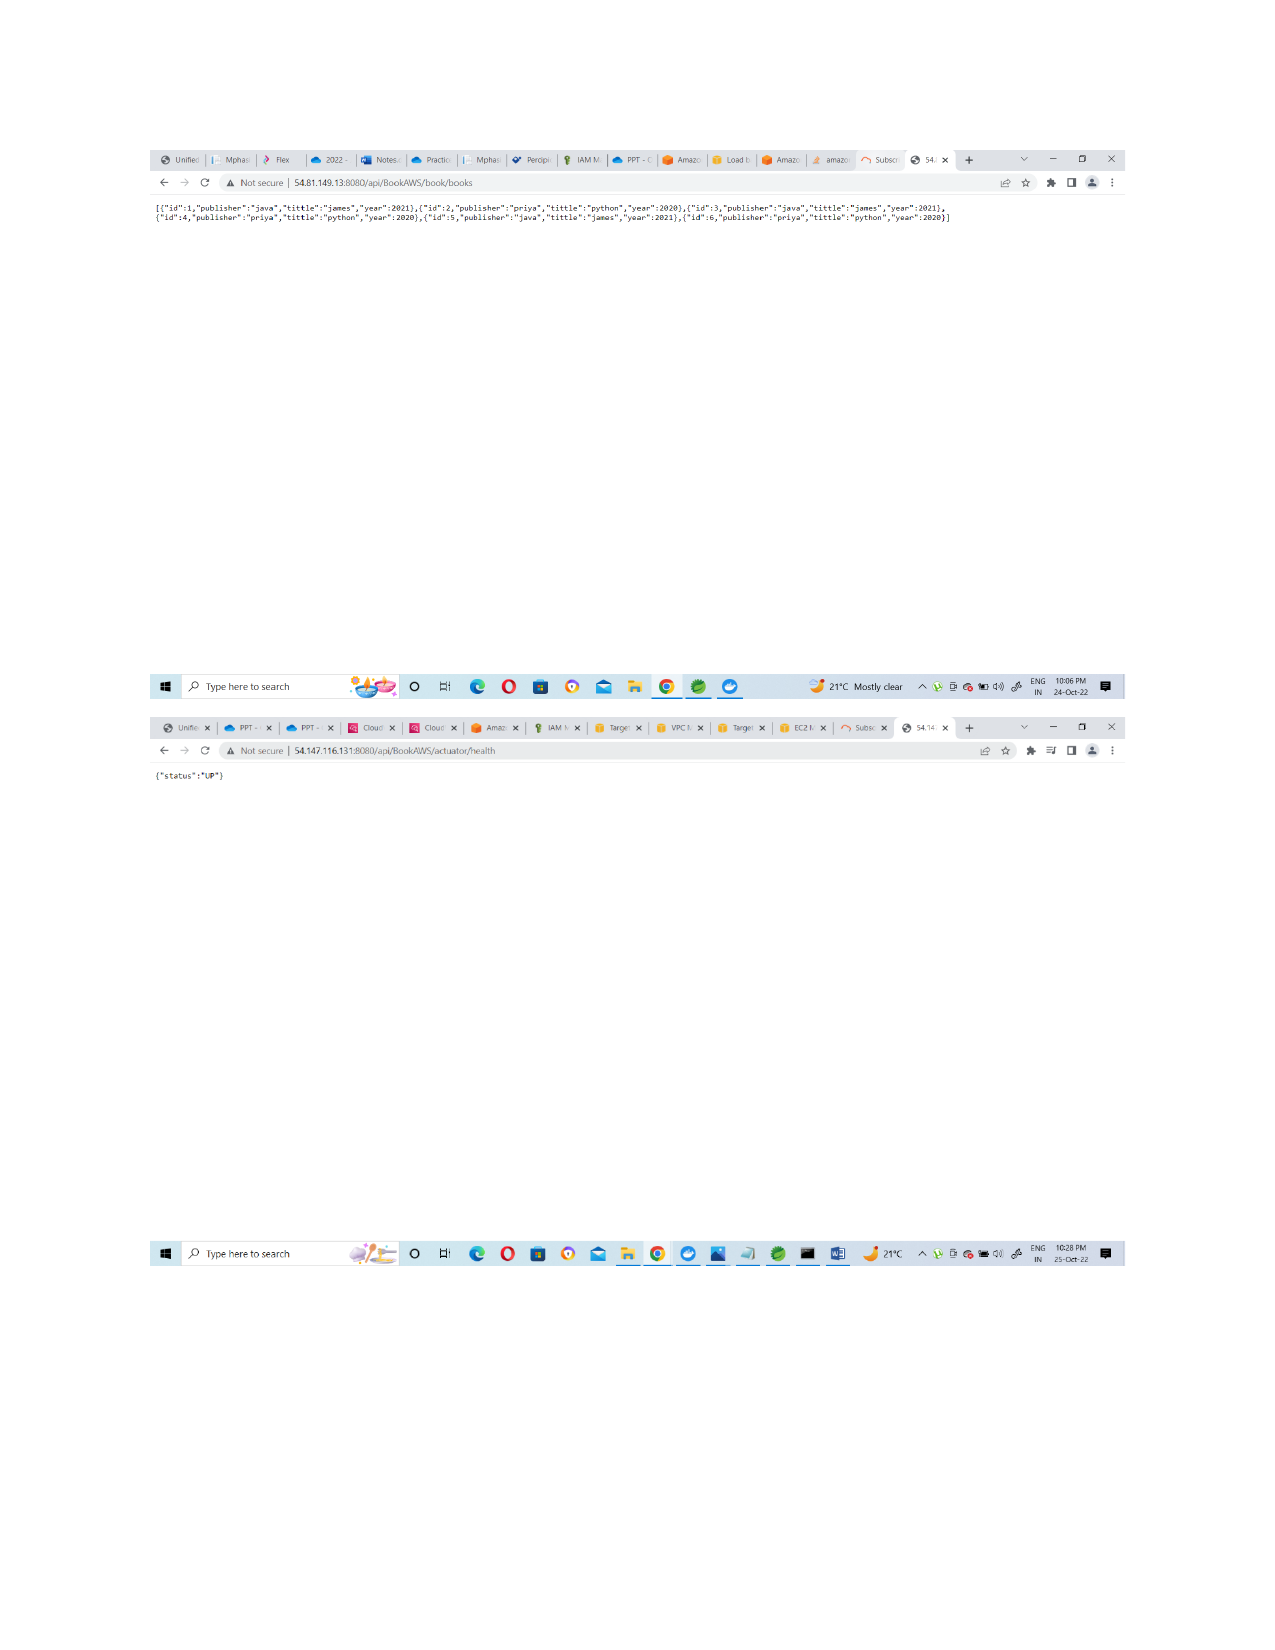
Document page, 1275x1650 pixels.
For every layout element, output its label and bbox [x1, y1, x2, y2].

picture [150, 150, 1125, 699]
picture [150, 717, 1125, 1266]
